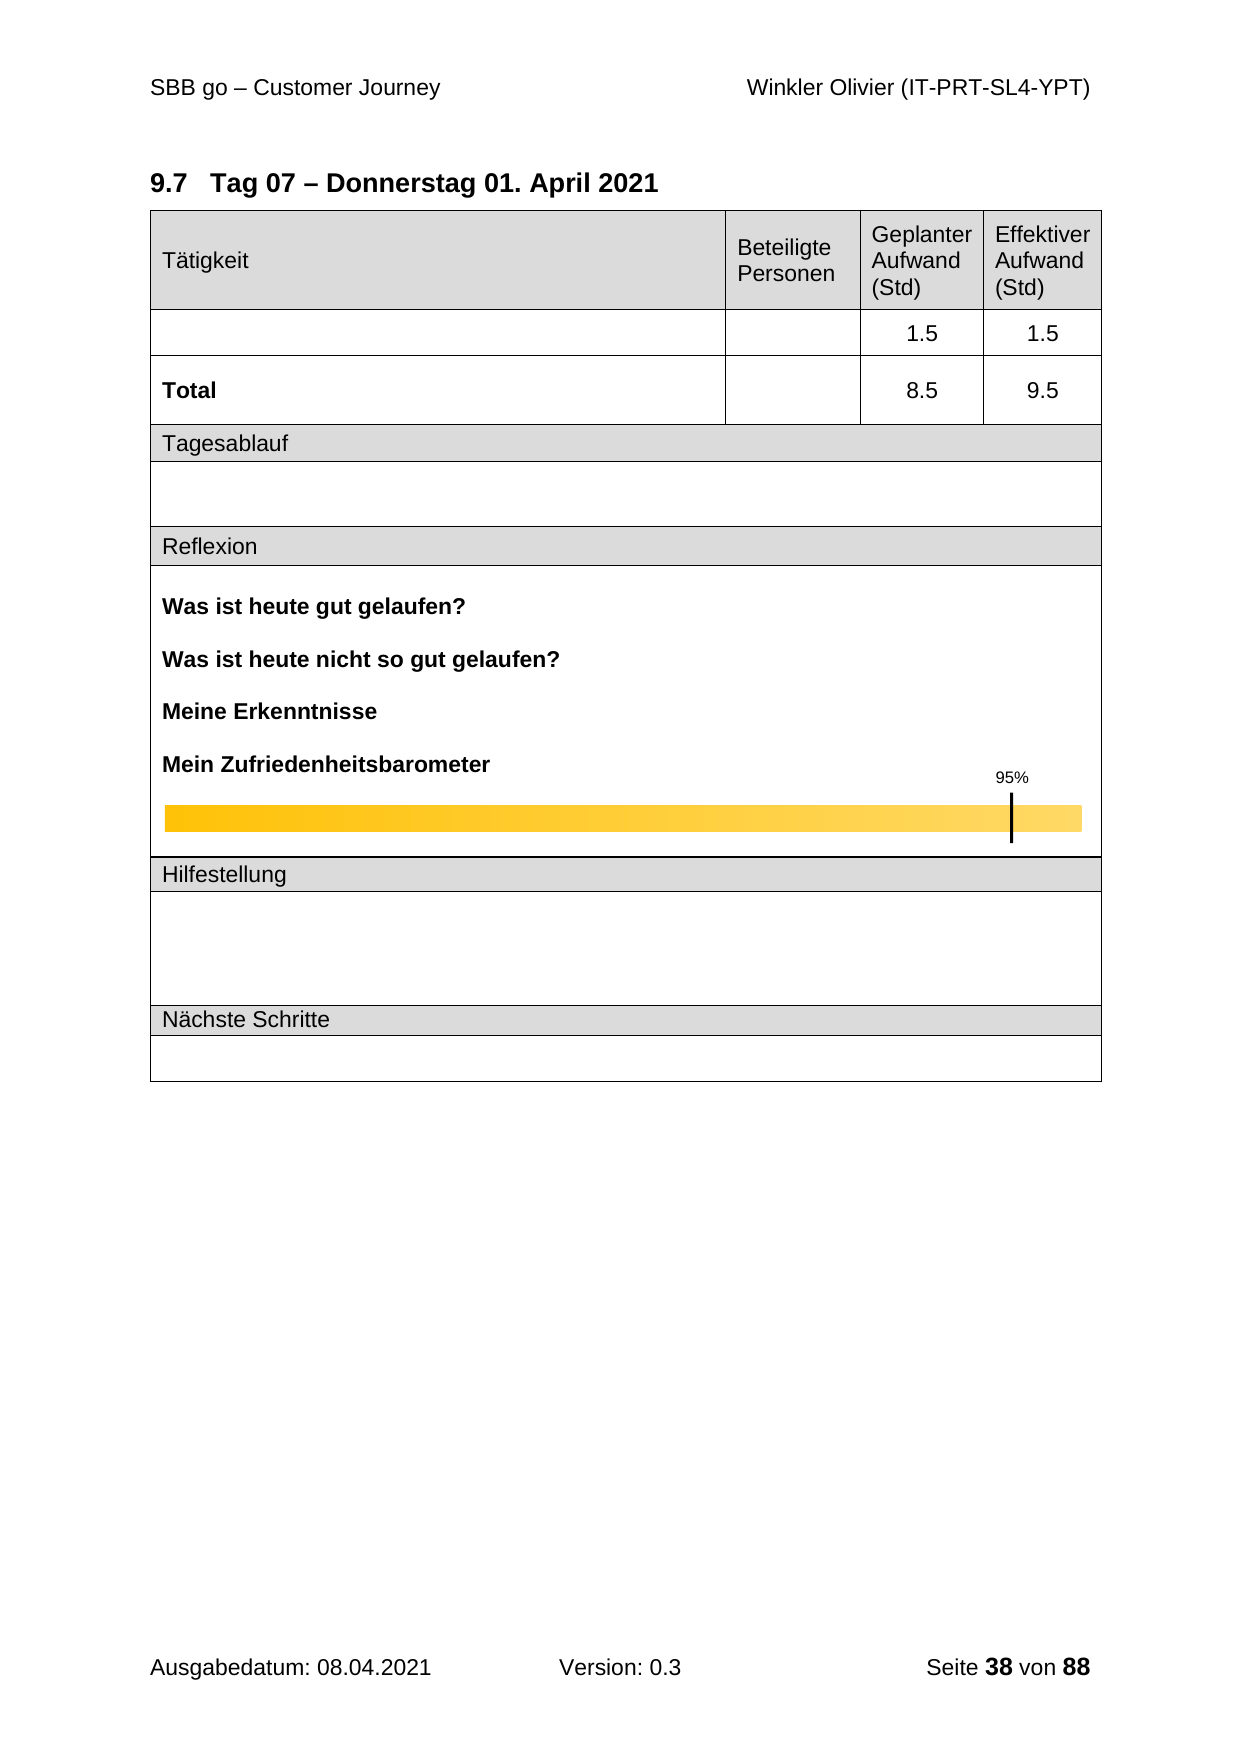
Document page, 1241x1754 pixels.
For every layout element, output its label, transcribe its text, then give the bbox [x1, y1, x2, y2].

table_cell [151, 1036, 1101, 1081]
table_cell Total [151, 356, 725, 424]
table_header Geplanter Aufwand (Std) [861, 211, 983, 309]
table_cell [151, 462, 1101, 526]
table_cell 1.5 [984, 310, 1101, 355]
table_cell Nächste Schritte [151, 1006, 1101, 1035]
subtitle Tag 07 – Donnerstag 01. April 2021 [150, 167, 1090, 198]
table_header Beteiligte Personen [726, 211, 860, 309]
table_cell 9.5 [984, 356, 1101, 424]
table_cell Reflexion [151, 527, 1101, 565]
table_cell Was ist heute gut gelaufen? Was ist heute nicht so gut gelaufen? Meine Erkenntnisse Mein Zufriedenheitsbarometer [151, 566, 1101, 856]
table_header Tätigkeit [151, 211, 725, 309]
table_cell [151, 892, 1101, 1005]
table_cell Hilfestellung [151, 858, 1101, 891]
table_cell Tagesablauf [151, 425, 1101, 461]
table_header Effektiver Aufwand (Std) [984, 211, 1101, 309]
table_cell [726, 356, 860, 424]
table_cell [726, 310, 860, 355]
table_cell 8.5 [861, 356, 983, 424]
table_cell 1.5 [861, 310, 983, 355]
table_cell [151, 310, 725, 355]
